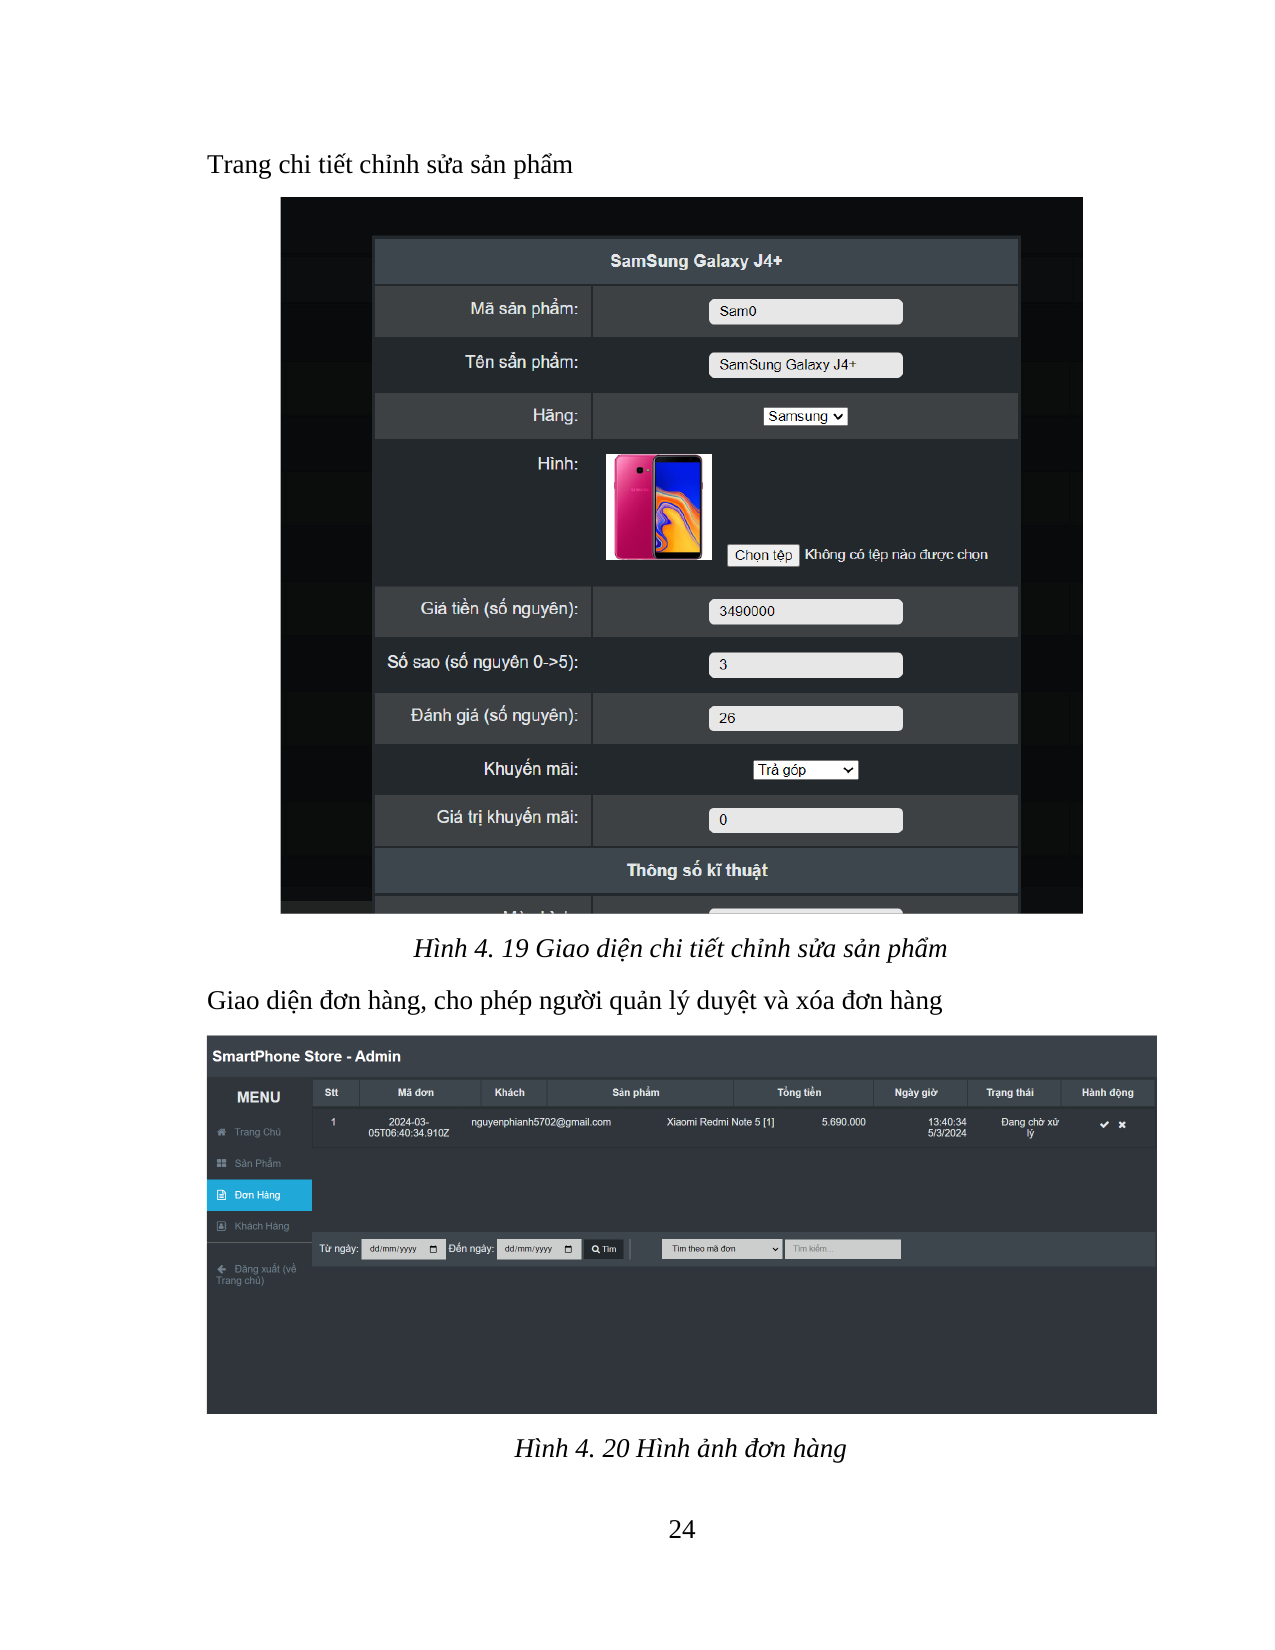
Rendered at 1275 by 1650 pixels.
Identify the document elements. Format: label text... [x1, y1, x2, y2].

text Hình 4. 19 Giao diện chi tiết chỉnh sửa sản phẩm [207, 932, 1157, 964]
text Trang chi tiết chỉnh sửa sản phẩm [207, 148, 1157, 179]
picture [206, 1034, 1157, 1414]
picture [280, 197, 1083, 914]
text Giao diện đơn hàng, cho phép người quản lý duyệt và xóa đơn hàng [207, 984, 1157, 1016]
text Hình 4. 20 Hình ảnh đơn hàng [207, 1432, 1157, 1463]
